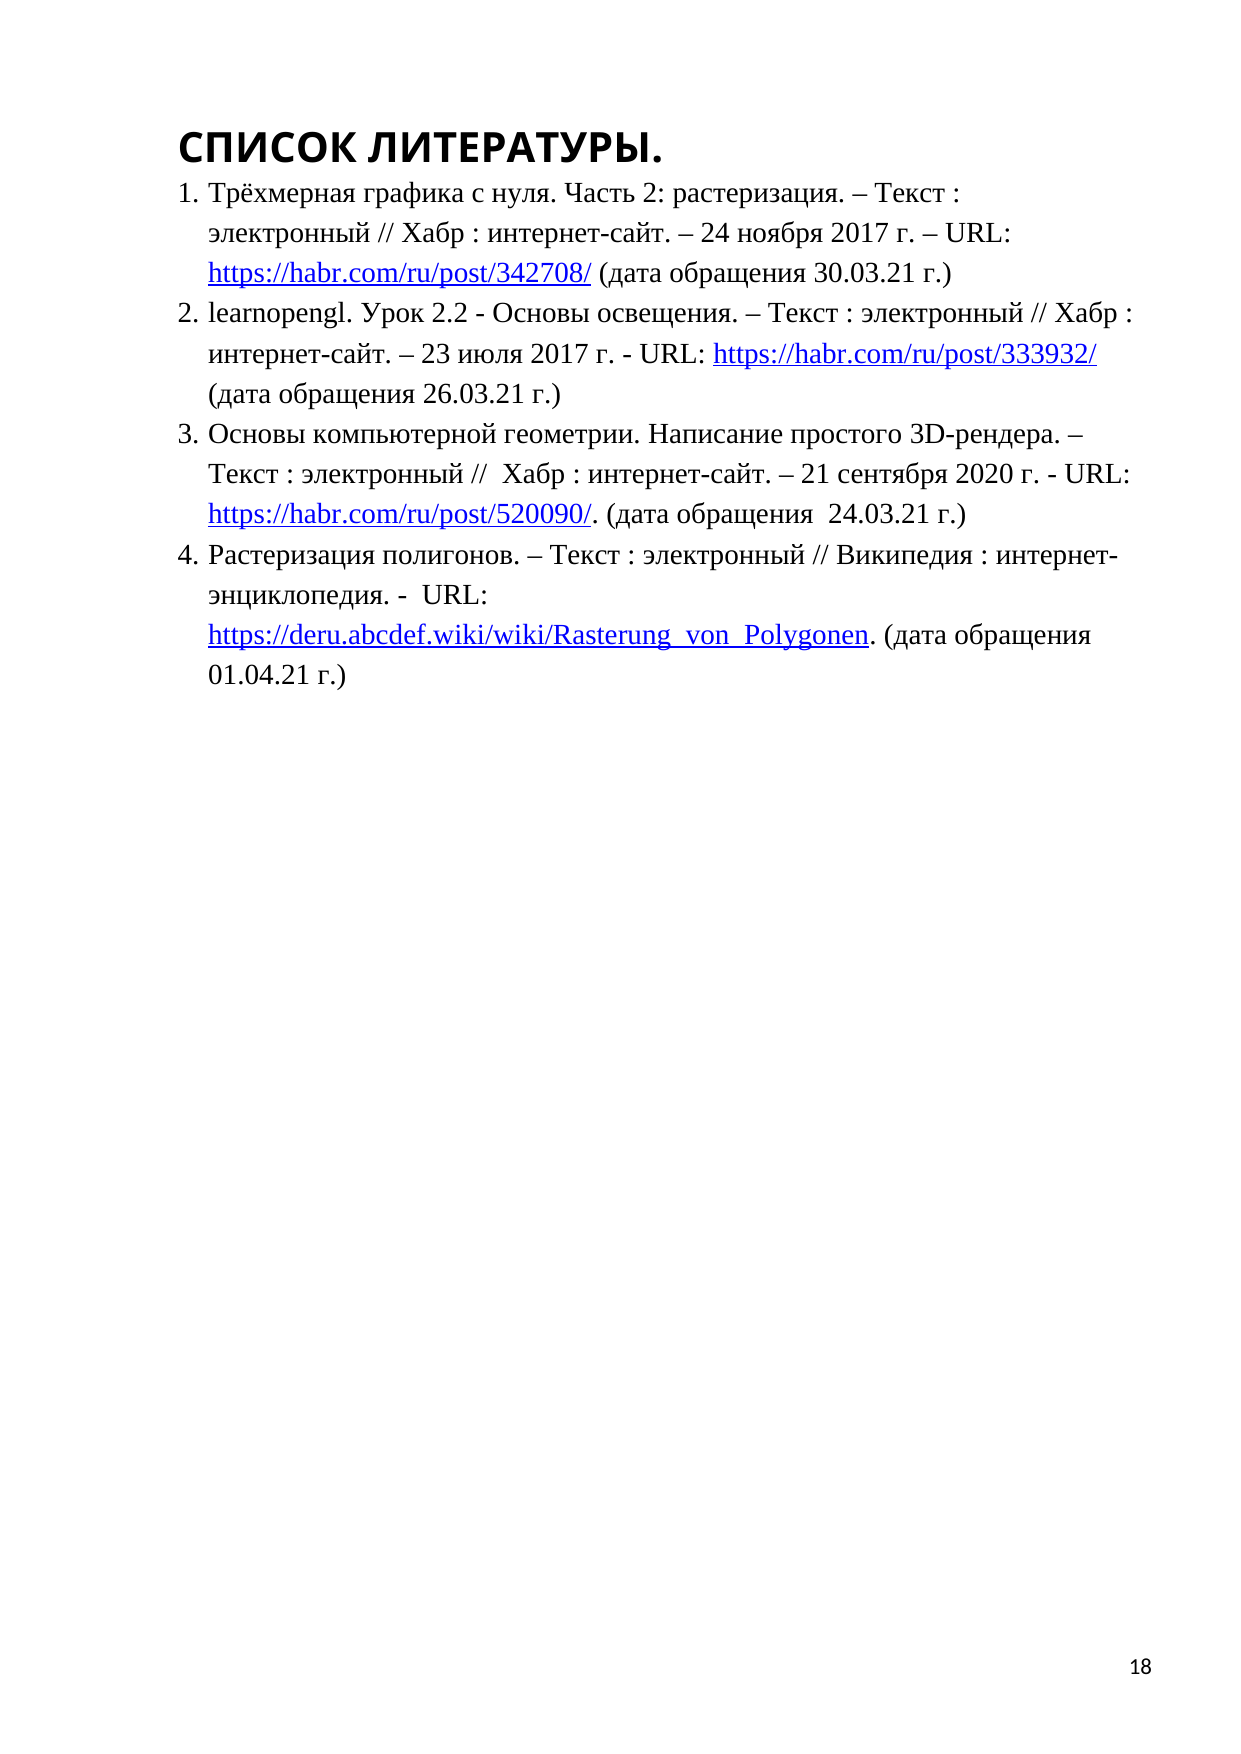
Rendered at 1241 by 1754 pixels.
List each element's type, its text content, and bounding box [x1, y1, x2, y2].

subtitle Трёхмерная графика с нуля. Часть 2: растеризация. – Текст : электронный // Хабр : интернет-сайт. – 24 ноября 2017 г. – URL: https://habr.com/ru/post/342708/ (дата обращения 30.03.21 г.) [177, 175, 1152, 289]
text Список литературы. [177, 118, 1152, 175]
subtitle Растеризация полигонов. – Текст : электронный // Википедия : интернет-энциклопедия. - URL: https://deru.abcdef.wiki/wiki/Rasterung_von_Polygonen. (дата обращения 01.04.21 г.) [177, 599, 1152, 753]
subtitle Основы компьютерной геометрии. Написание простого 3D-рендера. – Текст : электронный // Хабр : интернет-сайт. – 21 сентября 2020 г. - URL: https://habr.com/ru/post/520090/. (дата обращения 24.03.21 г.) [177, 458, 1152, 572]
subtitle learnopengl. Урок 2.2 - Основы освещения. – Текст : электронный // Хабр : интернет-сайт. – 23 июля 2017 г. - URL: https://habr.com/ru/post/333932/ (дата обращения 26.03.21 г.) [177, 316, 1152, 430]
